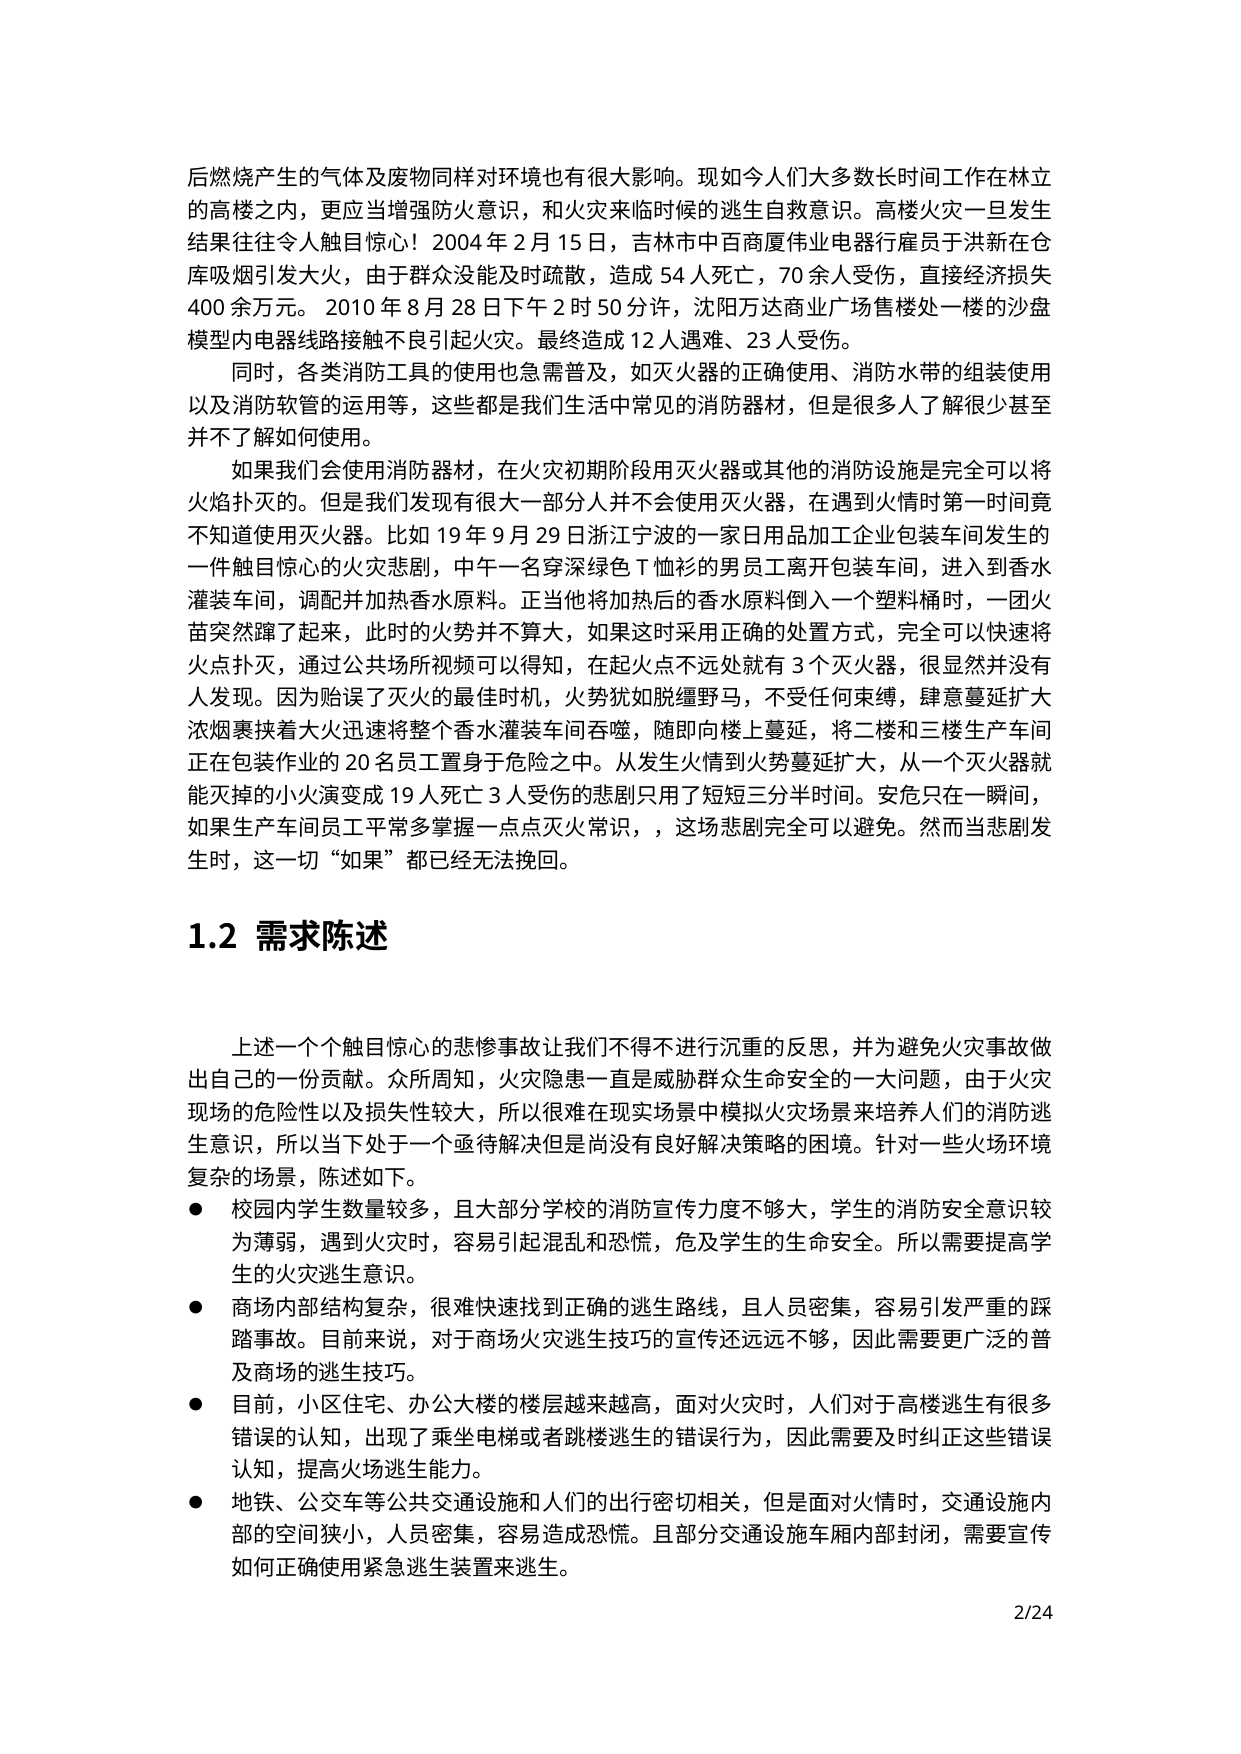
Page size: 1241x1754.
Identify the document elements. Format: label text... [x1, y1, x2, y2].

text 同时，各类消防工具的使用也急需普及，如灭火器的正确使用、消防水带的组装使用以及消防软管的运用等，这些都是我们生活中常见的消防器材，但是很多人了解很少甚至并不了解如何使用。 [187, 355, 1053, 452]
list 目前，小区住宅、办公大楼的楼层越来越高，面对火灾时，人们对于高楼逃生有很多错误的认知，出现了乘坐电梯或者跳楼逃生的错误行为，因此需要及时纠正这些错误认知，提高火场逃生能力。 [187, 1387, 1053, 1484]
list 地铁、公交车等公共交通设施和人们的出行密切相关，但是面对火情时，交通设施内部的空间狭小，人员密集，容易造成恐慌。且部分交通设施车厢内部封闭，需要宣传如何正确使用紧急逃生装置来逃生。 [187, 1484, 1053, 1582]
list 商场内部结构复杂，很难快速找到正确的逃生路线，且人员密集，容易引发严重的踩踏事故。目前来说，对于商场火灾逃生技巧的宣传还远远不够，因此需要更广泛的普及商场的逃生技巧。 [187, 1289, 1053, 1387]
text 如果我们会使用消防器材，在火灾初期阶段用灭火器或其他的消防设施是完全可以将火焰扑灭的。但是我们发现有很大一部分人并不会使用灭火器，在遇到火情时第一时间竟不知道使用灭火器。比如19年9月29日浙江宁波的一家日用品加工企业包装车间发生的一件触目惊心的火灾悲剧，中午一名穿深绿色T恤衫的男员工离开包装车间，进入到香水灌装车间，调配并加热香水原料。正当他将加热后的香水原料倒入一个塑料桶时，一团火苗突然蹿了起来，此时的火势并不算大，如果这时采用正确的处置方式，完全可以快速将火点扑灭，通过公共场所视频可以得知，在起火点不远处就有3个灭火器，很显然并没有人发现。因为贻误了灭火的最佳时机，火势犹如脱缰野马，不受任何束缚，肆意蔓延扩大，浓烟裹挟着大火迅速将整个香水灌装车间吞噬，随即向楼上蔓延，将二楼和三楼生产车间正在包装作业的20名员工置身于危险之中。从发生火情到火势蔓延扩大，从一个灭火器就能灭掉的小火演变成19人死亡3人受伤的悲剧只用了短短三分半时间。安危只在一瞬间，如果生产车间员工平常多掌握一点点灭火常识，，这场悲剧完全可以避免。然而当悲剧发生时，这一切“如果”都已经无法挽回。 [187, 452, 1053, 875]
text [187, 160, 1053, 355]
subtitle 需求陈述 [187, 902, 1053, 967]
list 校园内学生数量较多，且大部分学校的消防宣传力度不够大，学生的消防安全意识较为薄弱，遇到火灾时，容易引起混乱和恐慌，危及学生的生命安全。所以需要提高学生的火灾逃生意识。 [187, 1192, 1053, 1289]
text 上述一个个触目惊心的悲惨事故让我们不得不进行沉重的反思，并为避免火灾事故做出自己的一份贡献。众所周知，火灾隐患一直是威胁群众生命安全的一大问题，由于火灾现场的危险性以及损失性较大，所以很难在现实场景中模拟火灾场景来培养人们的消防逃生意识，所以当下处于一个亟待解决但是尚没有良好解决策略的困境。针对一些火场环境复杂的场景，陈述如下。 [187, 1029, 1053, 1192]
